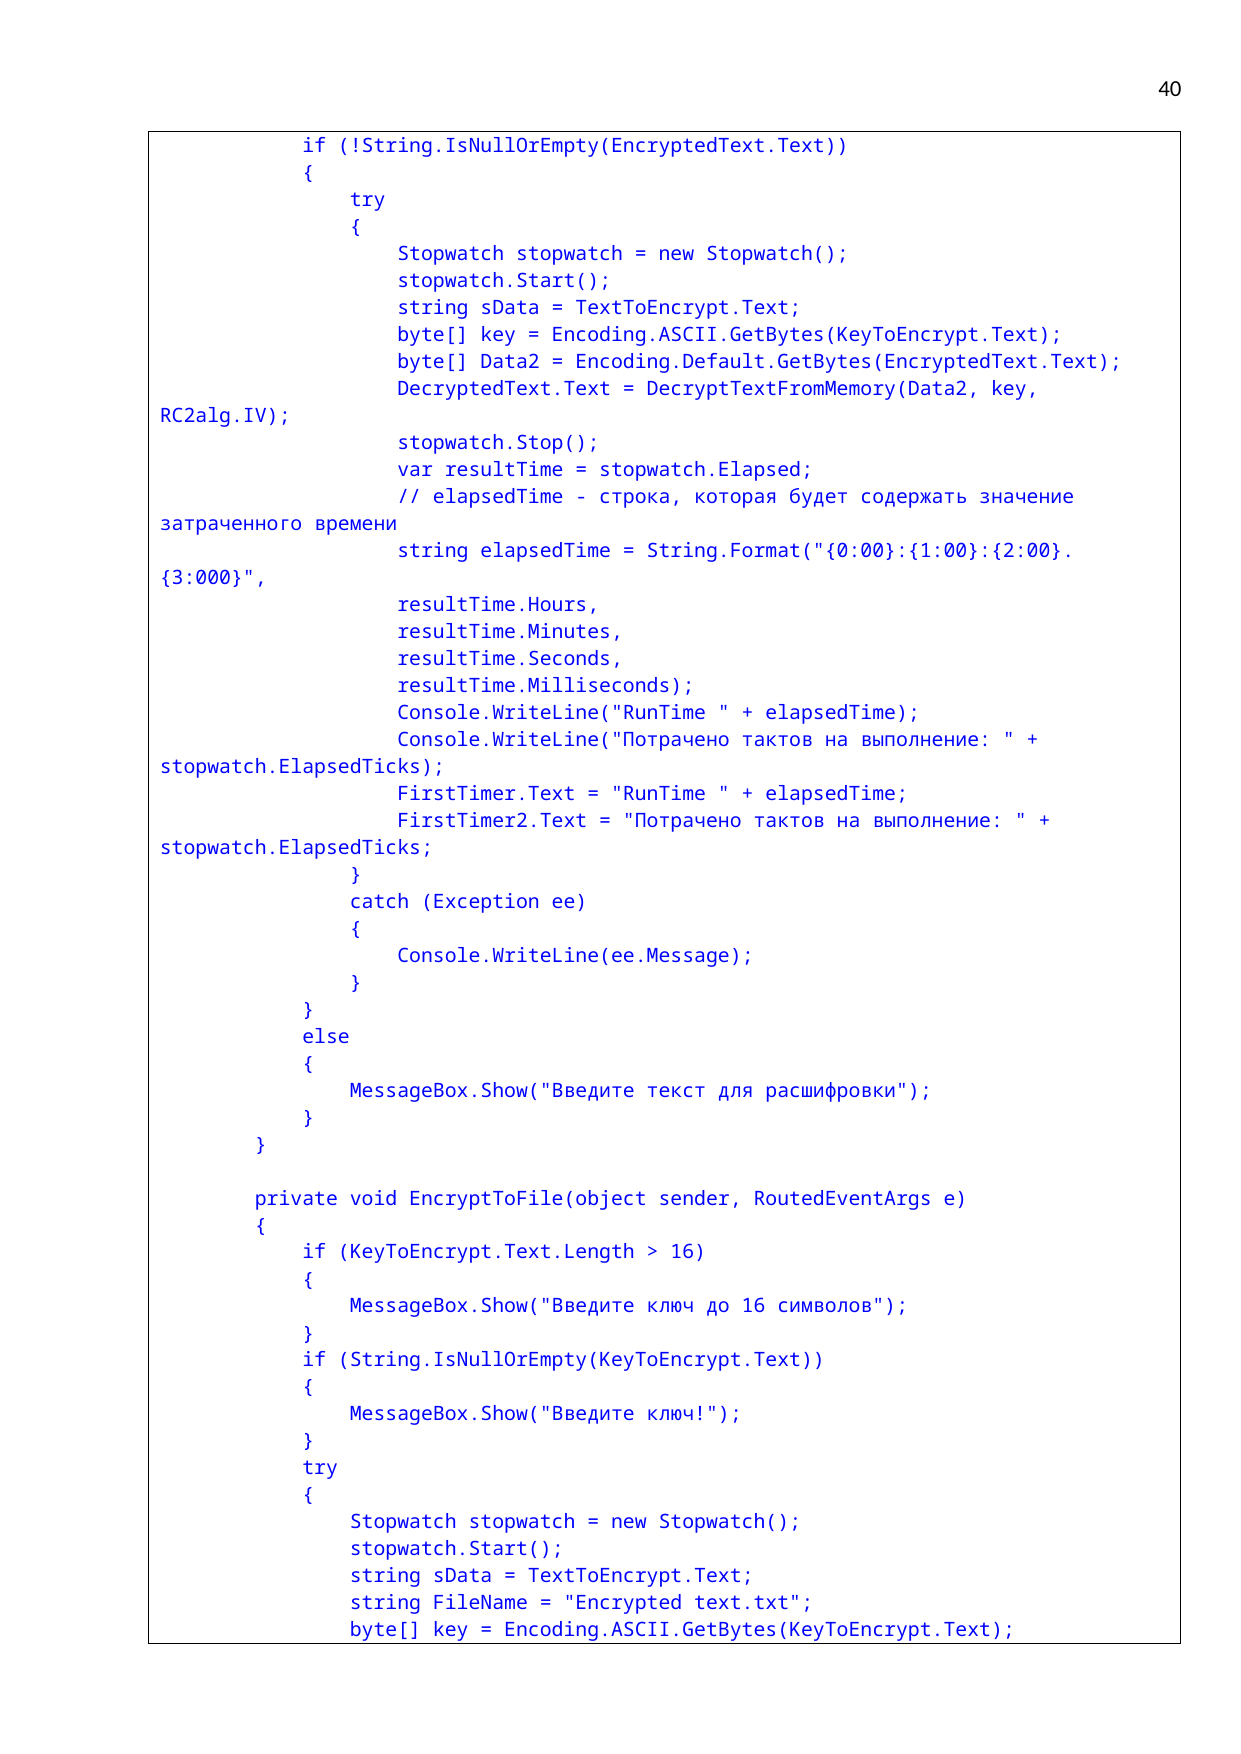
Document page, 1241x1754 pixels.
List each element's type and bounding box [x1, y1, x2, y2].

table_header [149, 132, 1180, 1642]
